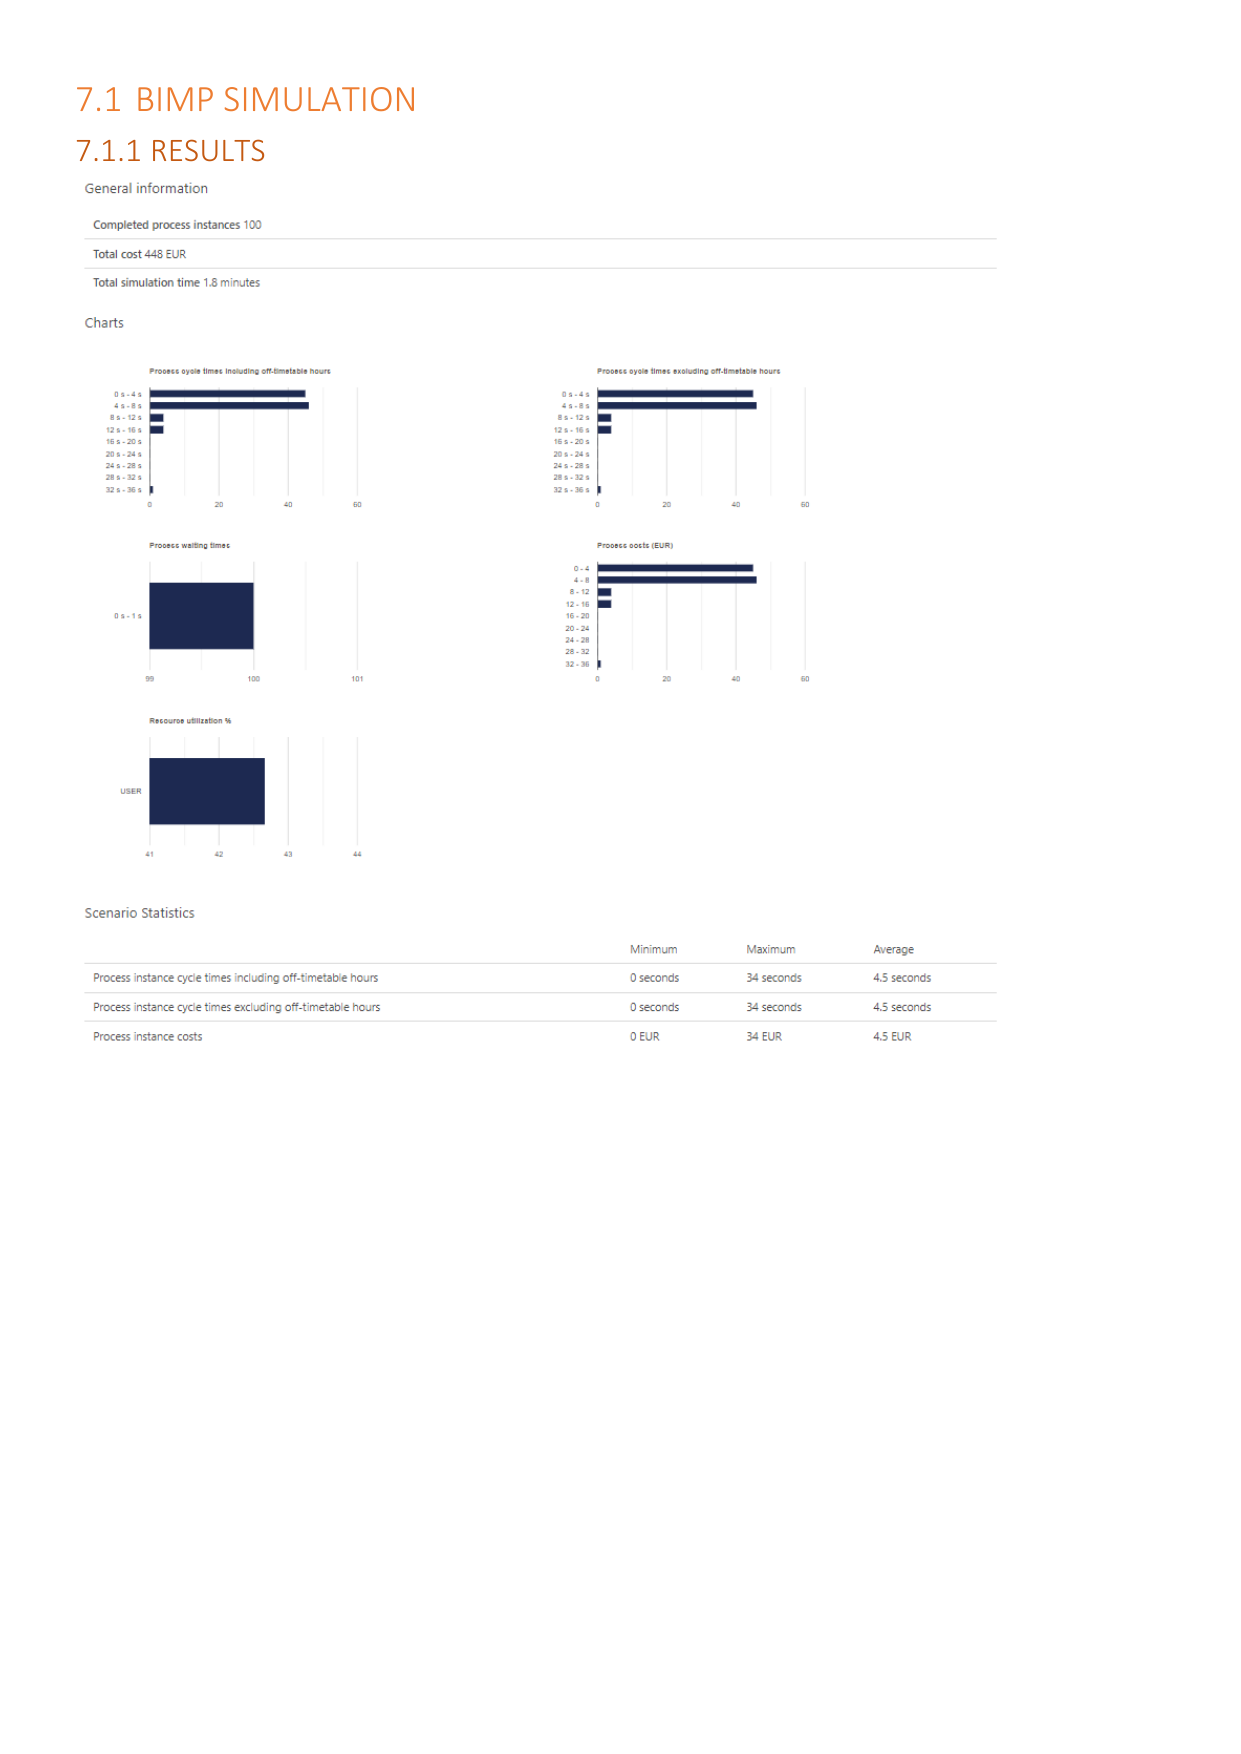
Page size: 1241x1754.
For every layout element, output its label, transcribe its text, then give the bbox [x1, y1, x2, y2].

picture [75, 170, 1002, 1050]
subtitle RESULTS [75, 129, 1165, 170]
subtitle BIMP SIMULATION [75, 75, 1165, 121]
